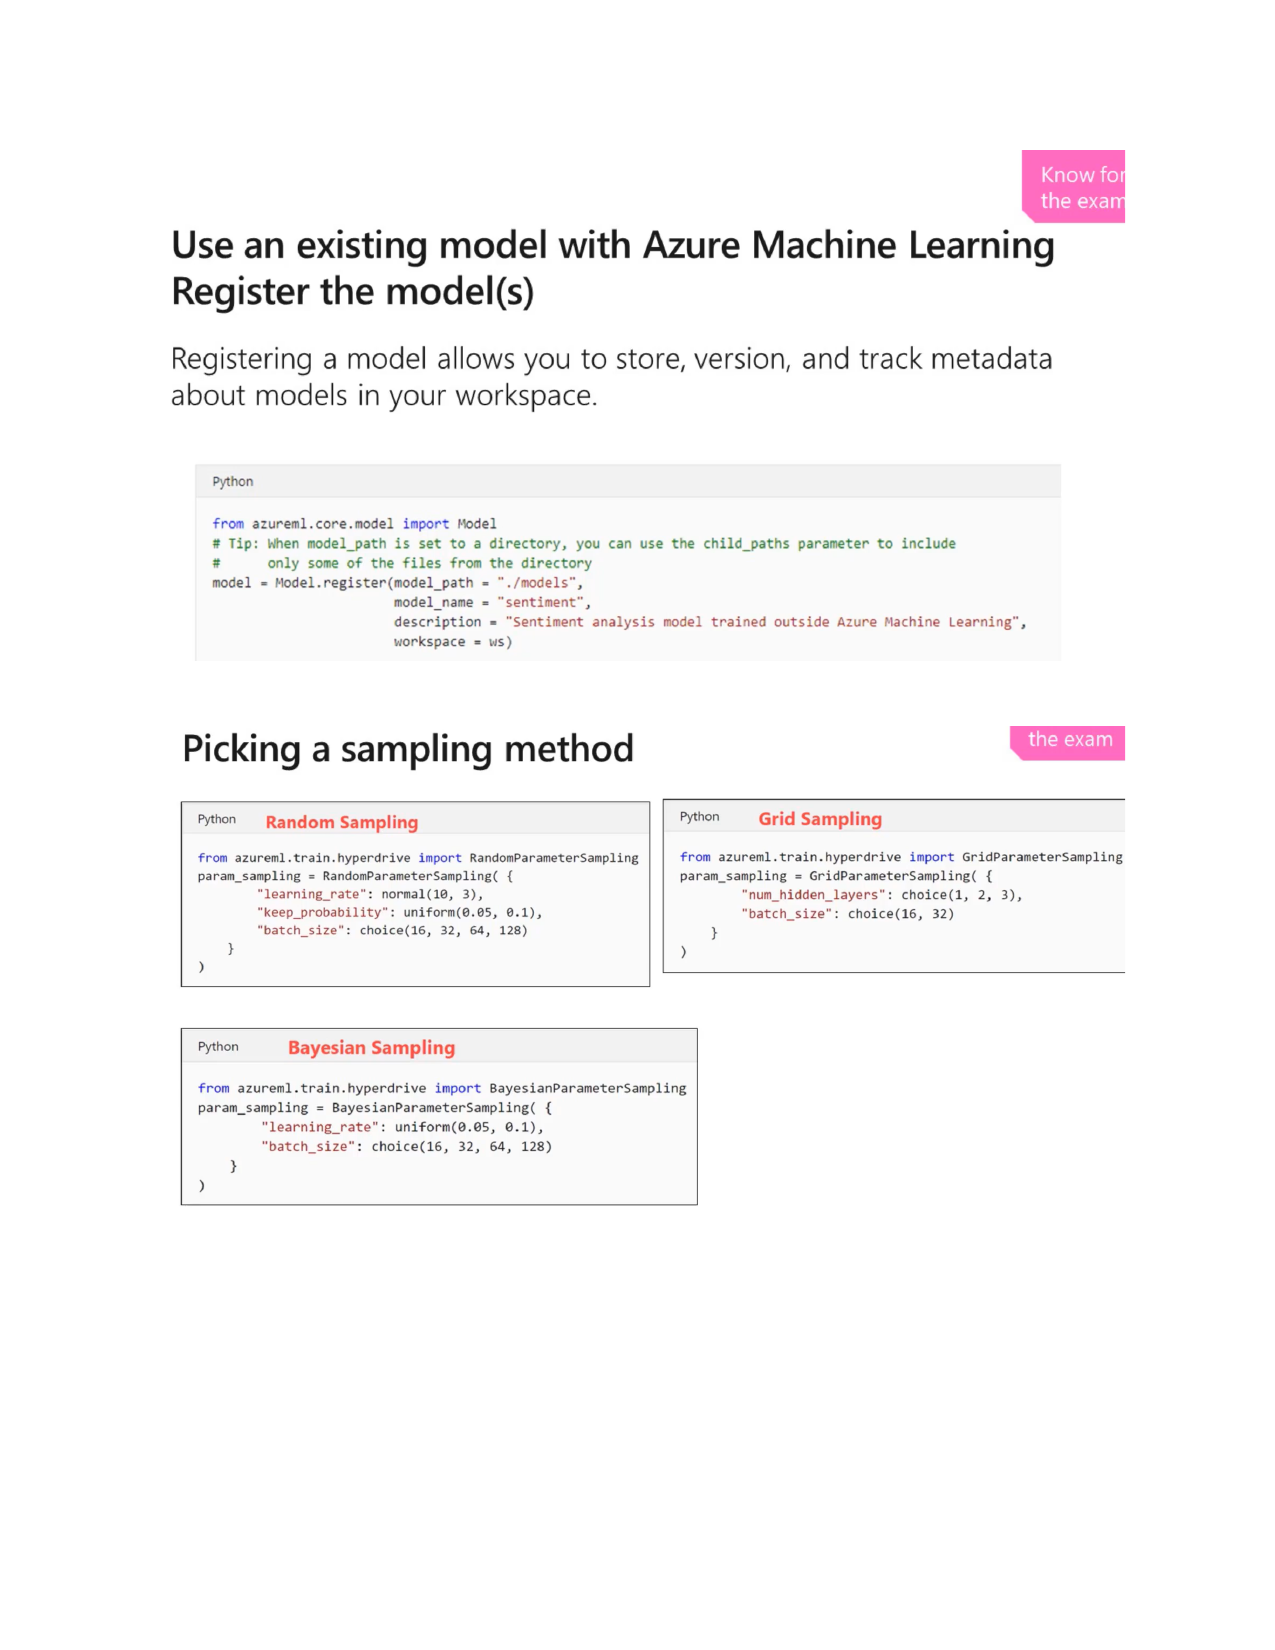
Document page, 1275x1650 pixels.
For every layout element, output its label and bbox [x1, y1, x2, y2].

picture [150, 150, 1125, 661]
picture [150, 726, 1125, 1219]
